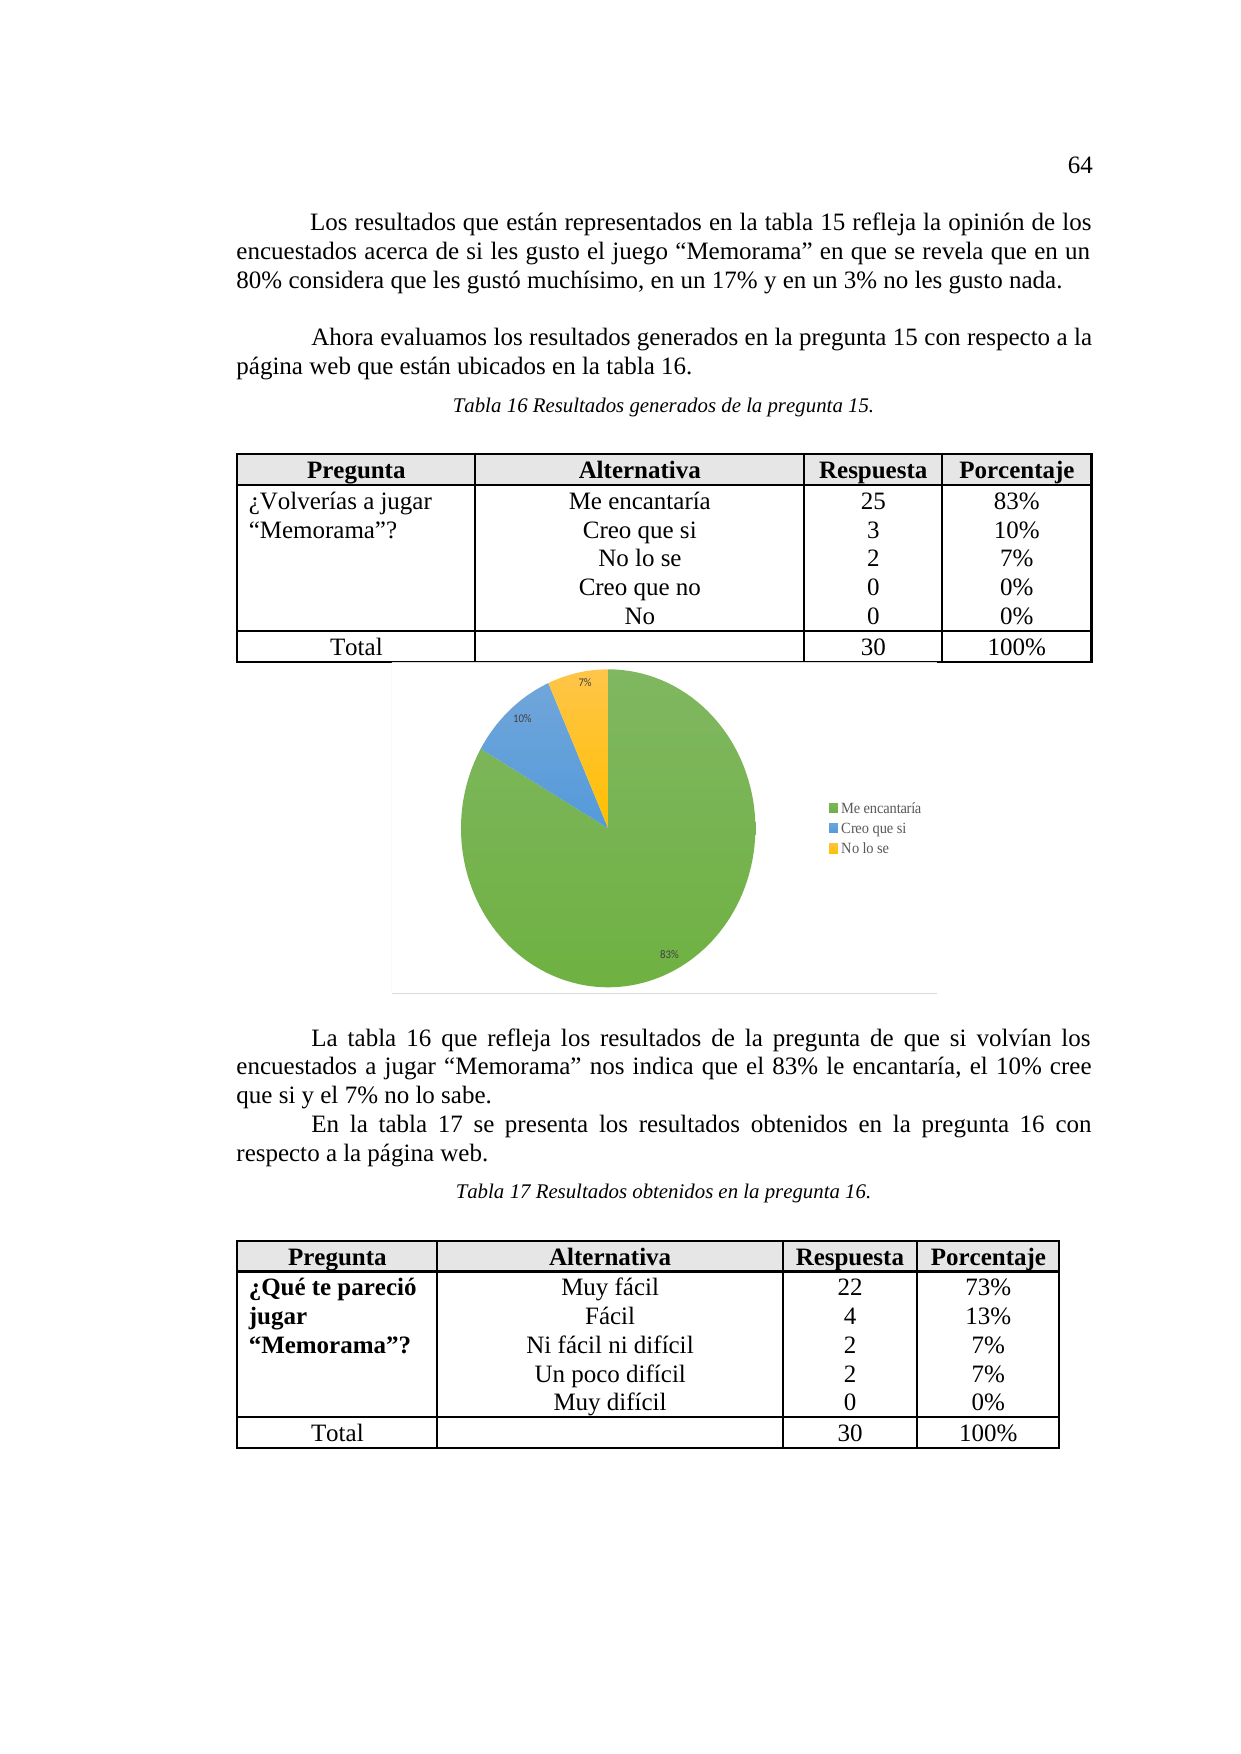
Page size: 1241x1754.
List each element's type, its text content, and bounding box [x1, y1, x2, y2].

table_cell [476, 632, 803, 661]
table_cell Total [238, 632, 474, 661]
table_cell [438, 1418, 782, 1447]
table_header Pregunta [238, 1242, 436, 1270]
table_header Respuesta [805, 455, 941, 484]
table_cell 100% [943, 632, 1090, 661]
table_cell ¿Volverías a jugar “Memorama”? [238, 486, 474, 630]
text En la tabla 17 se presenta los resultados obtenidos en la pregunta 16 con respecto a la página web. [236, 1109, 1092, 1166]
table_cell 30 [784, 1418, 916, 1447]
table_header Porcentaje [918, 1242, 1058, 1270]
table_cell 30 [805, 632, 941, 661]
table_cell Me encantaría Creo que si No lo se Creo que no No [476, 486, 803, 630]
table_cell 100% [918, 1418, 1058, 1447]
text La tabla 16 que refleja los resultados de la pregunta de que si volvían los encuestados a jugar “Memorama” nos indica que el 83% le encantaría, el 10% cree que si y el 7% no lo sabe. [236, 1023, 1092, 1109]
text Tabla 17 Resultados obtenidos en la pregunta 16. [236, 1179, 1092, 1203]
table_cell 22 4 2 2 0 [784, 1273, 916, 1416]
table_cell Muy fácil Fácil Ni fácil ni difícil Un poco difícil Muy difícil [438, 1273, 782, 1416]
table_header Pregunta [238, 455, 474, 484]
table_cell ¿Qué te pareció jugar “Memorama”? [238, 1273, 436, 1416]
table_cell Total [238, 1418, 436, 1447]
text Ahora evaluamos los resultados generados en la pregunta 15 con respecto a la página web que están ubicados en la tabla 16. [236, 322, 1092, 380]
table_header Alternativa [438, 1242, 782, 1270]
table_cell 83% 10% 7% 0% 0% [943, 486, 1090, 630]
text Tabla 16 Resultados generados de la pregunta 15. [236, 392, 1092, 417]
table_header Porcentaje [943, 455, 1090, 484]
table_cell 25 3 2 0 0 [805, 486, 941, 630]
table_cell 73% 13% 7% 7% 0% [918, 1273, 1058, 1416]
table_header Alternativa [476, 455, 803, 484]
text Los resultados que están representados en la tabla 15 refleja la opinión de los encuestados acerca de si les gusto el juego “Memorama” en que se revela que en un 80% considera que les gustó muchísimo, en un 17% y en un 3% no les gusto nada. [236, 207, 1092, 294]
table_header Respuesta [784, 1242, 916, 1270]
